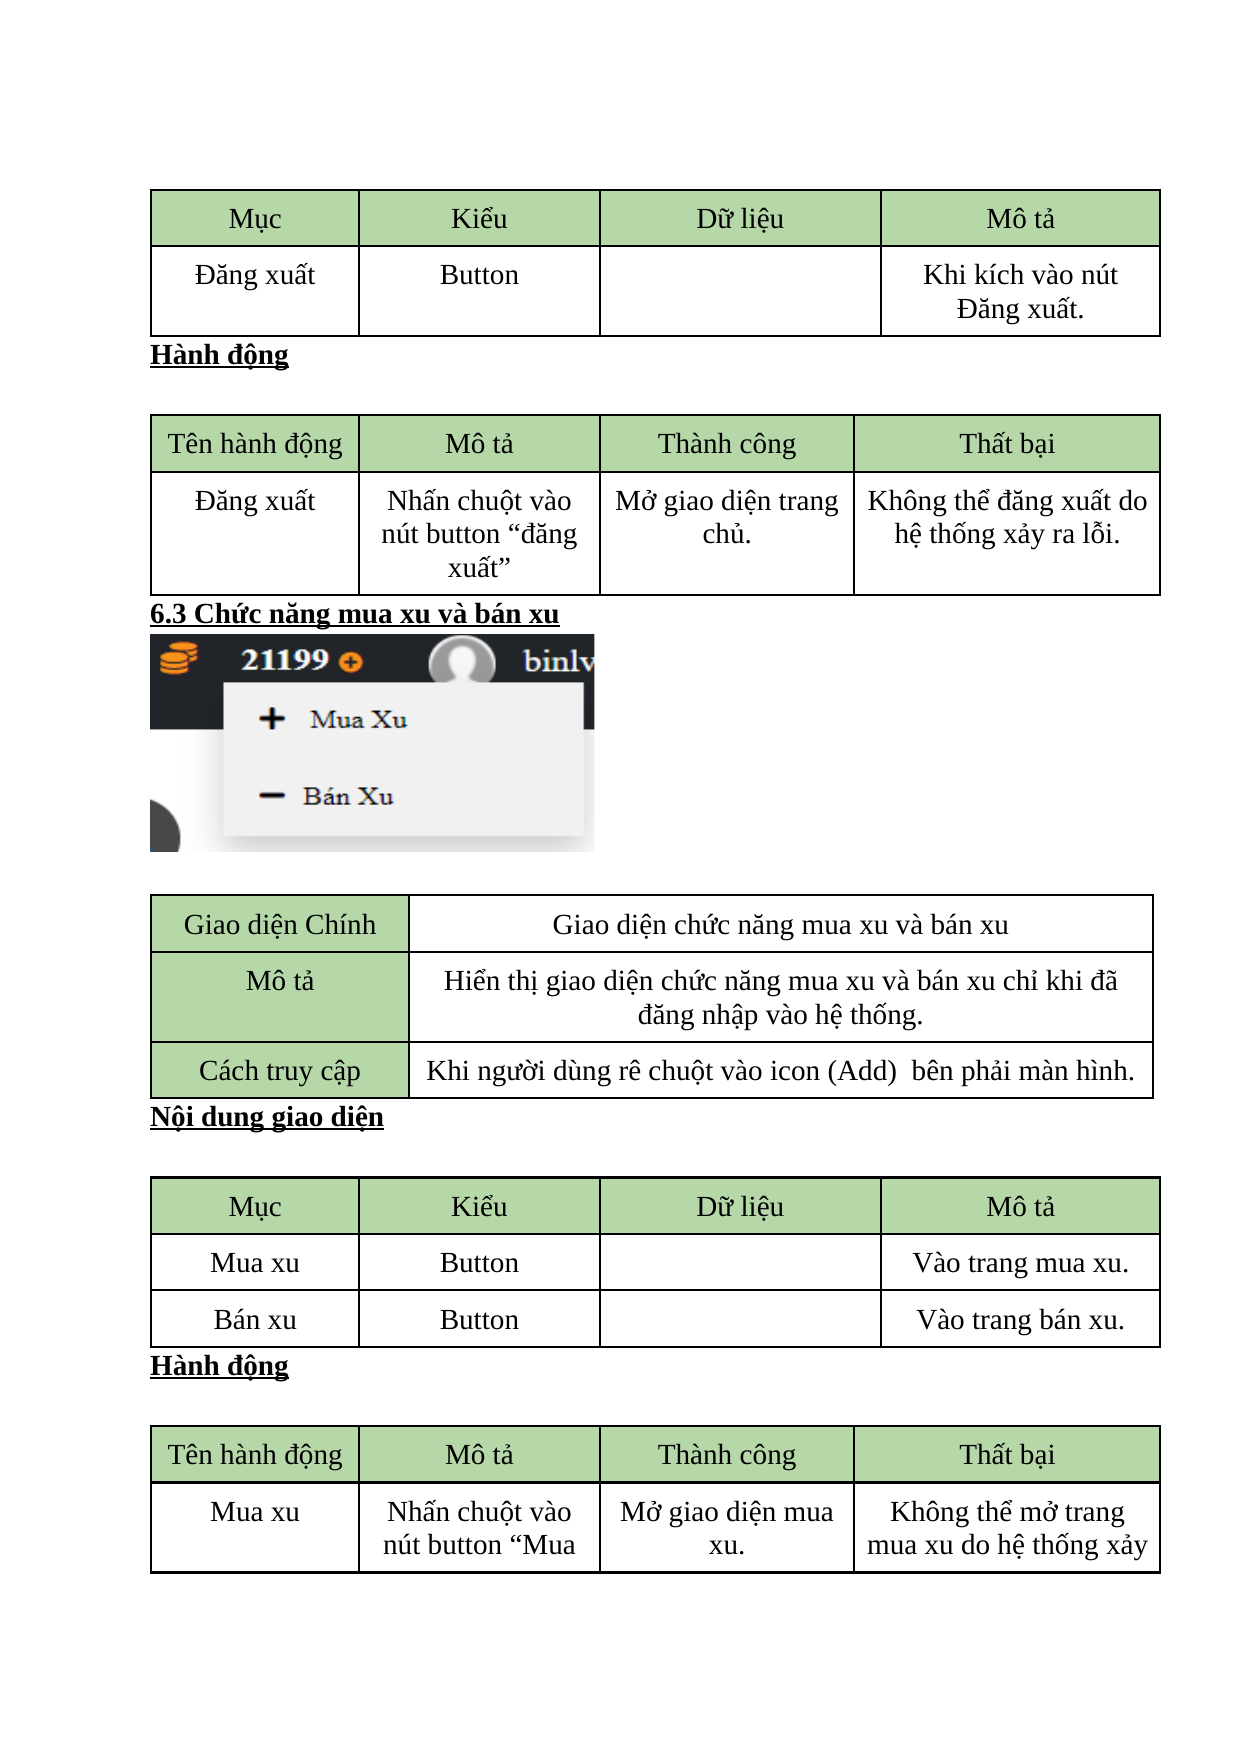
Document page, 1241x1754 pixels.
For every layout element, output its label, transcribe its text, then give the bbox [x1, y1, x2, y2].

text Hành động [150, 1348, 1090, 1381]
table_cell Vào trang mua xu. [882, 1235, 1159, 1289]
table_header Mục [152, 1179, 358, 1233]
table_cell Nhấn chuột vào nút button “đăng xuất” [360, 473, 599, 594]
table_header Thất bại [855, 416, 1159, 471]
table_header Tên hành động [152, 1427, 358, 1481]
table_cell Đăng xuất [152, 473, 358, 594]
table_header Thành công [601, 416, 853, 471]
table_cell Mua xu [152, 1484, 358, 1571]
table_cell Cách truy cập [152, 1043, 408, 1097]
table_header Thành công [601, 1427, 853, 1481]
table_cell Mở giao diện trang chủ. [601, 473, 853, 594]
table_cell Đăng xuất [152, 247, 358, 335]
table_cell Mua xu [152, 1235, 358, 1289]
table_header Dữ liệu [601, 1179, 880, 1233]
table_header Mô tả [882, 191, 1159, 245]
table_header Thất bại [855, 1427, 1159, 1481]
table_header Mô tả [882, 1179, 1159, 1233]
table_header Mô tả [360, 416, 599, 471]
table_cell Khi người dùng rê chuột vào icon (Add) bên phải màn hình. [410, 1043, 1152, 1097]
table_header Tên hành động [152, 416, 358, 471]
table_header Mô tả [360, 1427, 599, 1481]
table_cell [601, 1235, 880, 1289]
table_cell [855, 1484, 1159, 1571]
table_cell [360, 1484, 599, 1571]
table_cell Button [360, 247, 599, 335]
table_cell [601, 1484, 853, 1571]
table_cell Button [360, 1291, 599, 1346]
table_header Giao diện chức năng mua xu và bán xu [410, 896, 1152, 951]
table_cell Button [360, 1235, 599, 1289]
table_cell Không thể đăng xuất do hệ thống xảy ra lỗi. [855, 473, 1159, 594]
text Nội dung giao diện [150, 1099, 1090, 1133]
table_header Mục [152, 191, 358, 245]
text 6.3 Chức năng mua xu và bán xu [150, 596, 1090, 630]
table_cell [601, 1291, 880, 1346]
picture [150, 634, 595, 852]
table_cell [601, 247, 880, 335]
text Hành động [150, 337, 1090, 371]
table_cell Hiển thị giao diện chức năng mua xu và bán xu chỉ khi đã đăng nhập vào hệ thống. [410, 953, 1152, 1041]
table_header Kiểu [360, 1179, 599, 1233]
table_header Giao diện Chính [152, 896, 408, 951]
table_cell Vào trang bán xu. [882, 1291, 1159, 1346]
table_header Dữ liệu [601, 191, 880, 245]
table_cell Mô tả [152, 953, 408, 1041]
table_cell Khi kích vào nút Đăng xuất. [882, 247, 1159, 335]
table_cell Bán xu [152, 1291, 358, 1346]
table_header Kiểu [360, 191, 599, 245]
